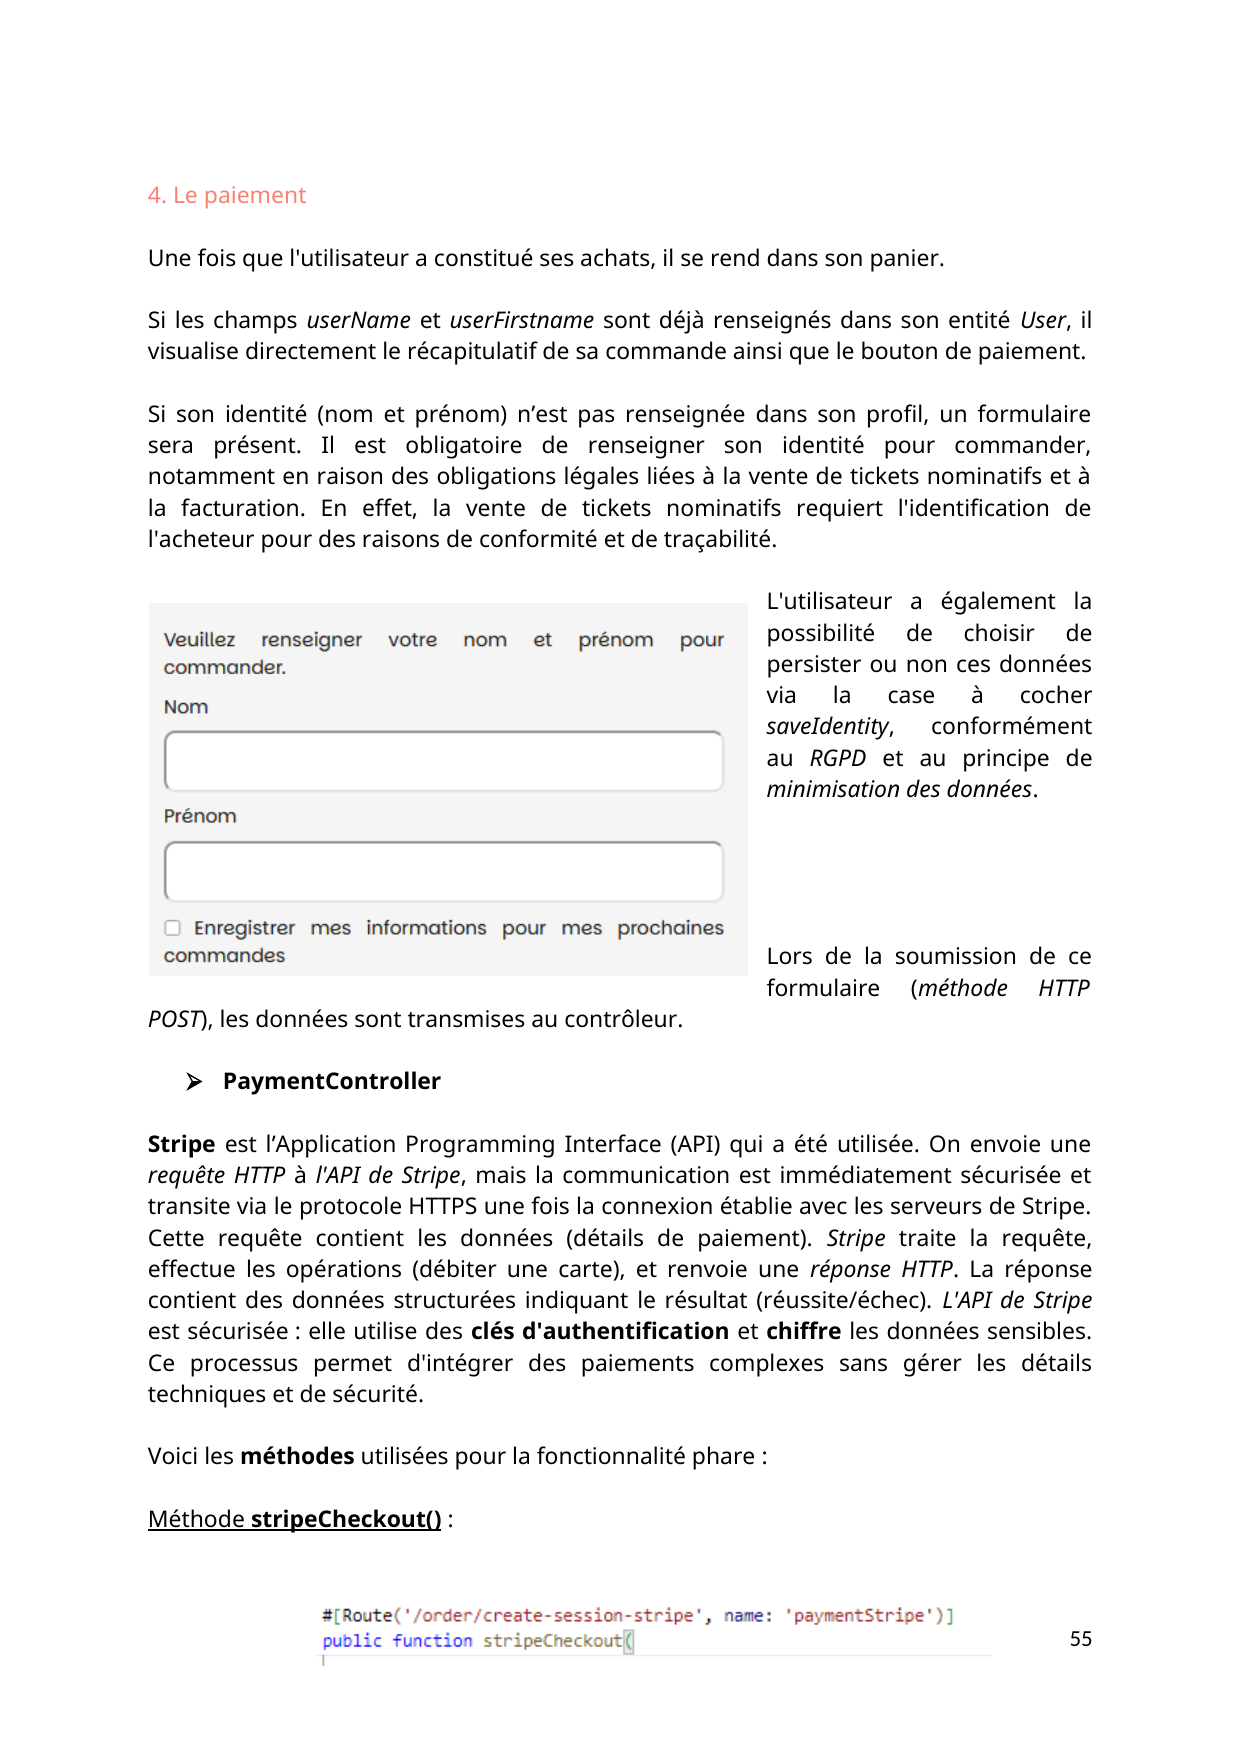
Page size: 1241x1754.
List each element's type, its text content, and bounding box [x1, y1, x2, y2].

text Méthode stripeCheckout() : [148, 1503, 1092, 1534]
text Une fois que l'utilisateur a constitué ses achats, il se rend dans son panier. [148, 241, 1092, 273]
picture [315, 1595, 993, 1666]
text Stripe est l’Application Programming Interface (API) qui a été utilisée. On envoie une requête HTTP à l'API de Stripe, mais la communication est immédiatement sécurisée et transite via le protocole HTTPS une fois la connexion établie avec les serveurs de Stripe. Cette requête contient les données (détails de paiement). Stripe traite la requête, effectue les opérations (débiter une carte), et renvoie une réponse HTTP. La réponse contient des données structurées indiquant le résultat (réussite/échec). L'API de Stripe est sécurisée : elle utilise des clés d'authentification et chiffre les données sensibles. Ce processus permet d'intégrer des paiements complexes sans gérer les détails techniques et de sécurité. [148, 1128, 1092, 1409]
text Si les champs userName et userFirstname sont déjà renseignés dans son entité User, il visualise directement le récapitulatif de sa commande ainsi que le bouton de paiement. [148, 304, 1092, 366]
list PaymentController [185, 1065, 1092, 1096]
text Voici les méthodes utilisées pour la fonctionnalité phare : [148, 1440, 1092, 1471]
text Si son identité (nom et prénom) n’est pas renseignée dans son profil, un formulaire sera présent. Il est obligatoire de renseigner son identité pour commander, notamment en raison des obligations légales liées à la vente de tickets nominatifs et à la facturation. En effet, la vente de tickets nominatifs requiert l'identification de l'acheteur pour des raisons de conformité et de traçabilité. [148, 398, 1092, 554]
text L'utilisateur a également la possibilité de choisir de persister ou non ces données via la case à cocher saveIdentity, conformément au RGPD et au principe de minimisation des données. [148, 585, 1092, 804]
text 4. Le paiement [148, 179, 1092, 210]
text Lors de la soumission de ce formulaire (méthode HTTP POST), les données sont transmises au contrôleur. [148, 940, 1092, 1034]
picture [147, 603, 748, 975]
